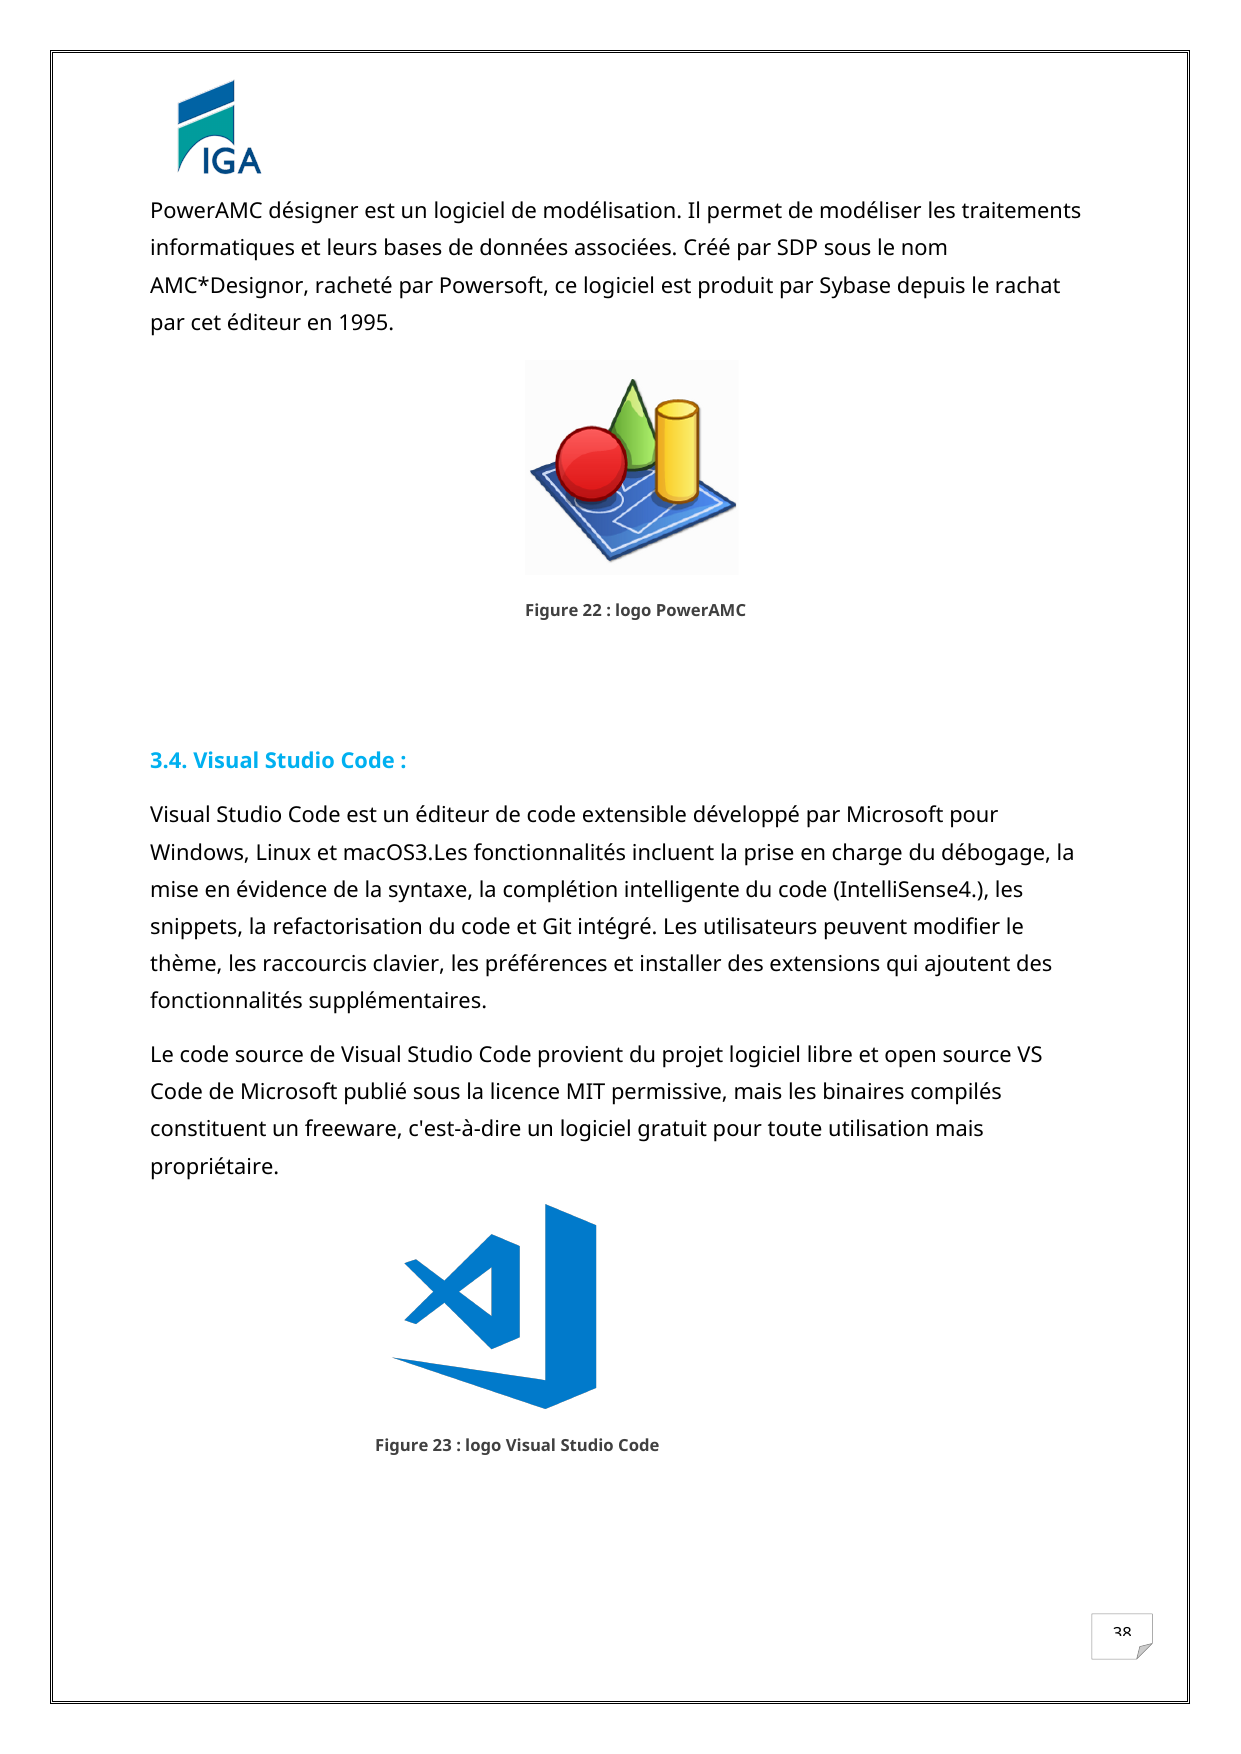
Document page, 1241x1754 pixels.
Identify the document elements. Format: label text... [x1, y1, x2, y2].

text 3.4. Visual Studio Code : [150, 745, 1090, 775]
text Le code source de Visual Studio Code provient du projet logiciel libre et open source VS Code de Microsoft publié sous la licence MIT permissive, mais les binaires compilés constituent un freeware, c'est-à-dire un logiciel gratuit pour toute utilisation mais propriétaire. [150, 1039, 1090, 1180]
picture [150, 75, 288, 179]
text Figure 23 : logo Visual Studio Code [375, 1433, 1090, 1456]
picture [391, 1204, 597, 1409]
text Visual Studio Code est un éditeur de code extensible développé par Microsoft pour Windows, Linux et macOS3.Les fonctionnalités incluent la prise en charge du débogage, la mise en évidence de la syntaxe, la complétion intelligente du code (IntelliSense4.), les snippets, la refactorisation du code et Git intégré. Les utilisateurs peuvent modifier le thème, les raccourcis clavier, les préférences et installer des extensions qui ajoutent des fonctionnalités supplémentaires. [150, 799, 1090, 1015]
text Figure 22 : logo PowerAMC [450, 598, 1090, 621]
picture [525, 360, 739, 575]
text PowerAMC désigner est un logiciel de modélisation. Il permet de modéliser les traitements informatiques et leurs bases de données associées. Créé par SDP sous le nom AMC*Designor, racheté par Powersoft, ce logiciel est produit par Sybase depuis le rachat par cet éditeur en 1995. [150, 195, 1090, 337]
